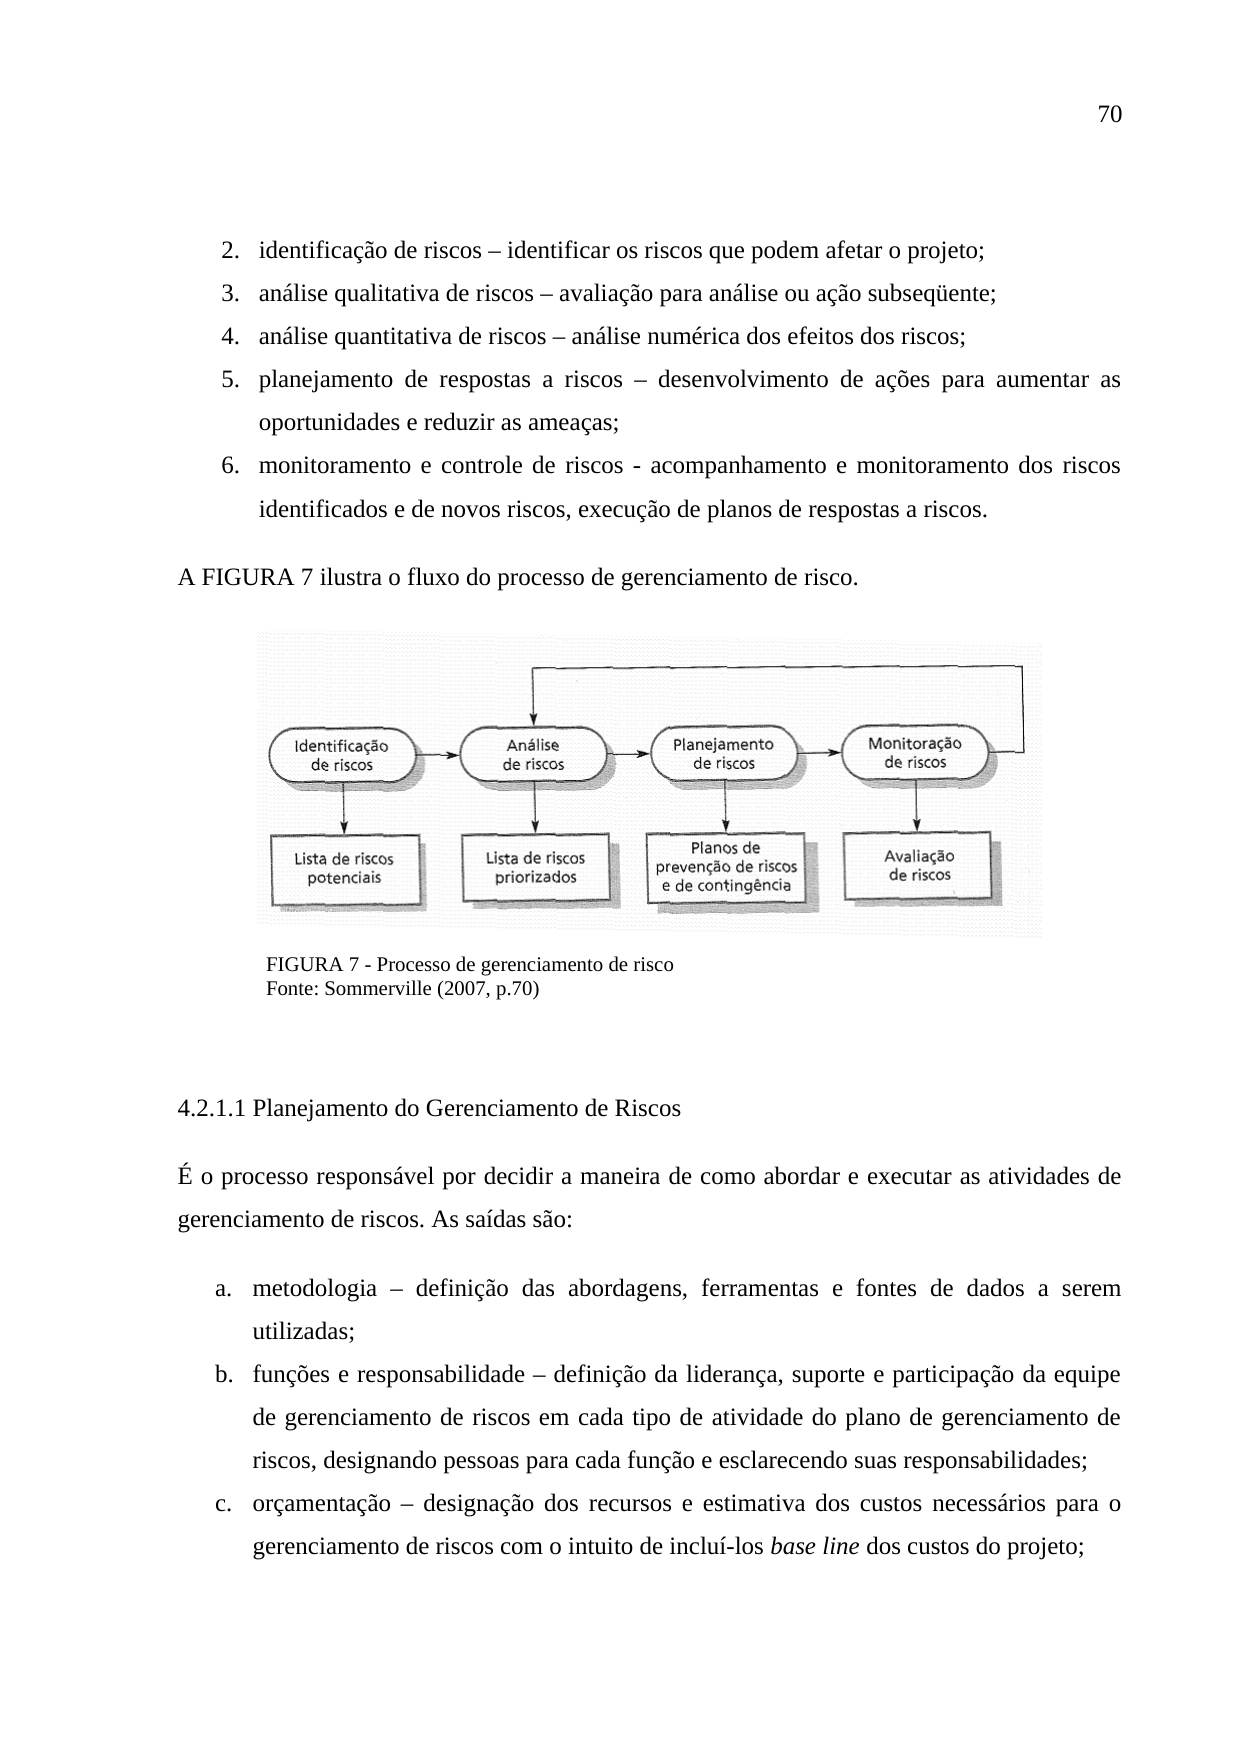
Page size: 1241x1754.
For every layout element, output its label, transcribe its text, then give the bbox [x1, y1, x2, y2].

text Fonte: Sommerville (2007, p.70) [266, 976, 1122, 1000]
list monitoramento e controle de riscos - acompanhamento e monitoramento dos riscos identificados e de novos riscos, execução de planos de respostas a riscos. [221, 451, 1122, 522]
list metodologia – definição das abordagens, ferramentas e fontes de dados a serem utilizadas; [215, 1273, 1122, 1344]
list orçamentação – designação dos recursos e estimativa dos custos necessários para o gerenciamento de riscos com o intuito de incluí-los base line dos custos do projeto; [215, 1488, 1122, 1560]
subtitle 4.2.1.1 Planejamento do Gerenciamento de Riscos [177, 1093, 1122, 1122]
list planejamento de respostas a riscos – desenvolvimento de ações para aumentar as oportunidades e reduzir as ameaças; [221, 364, 1122, 436]
list análise qualitativa de riscos – avaliação para análise ou ação subseqüente; [221, 278, 1122, 307]
text A FIGURA 7 ilustra o fluxo do processo de gerenciamento de risco. [177, 562, 1122, 591]
list funções e responsabilidade – definição da liderança, suporte e participação da equipe de gerenciamento de riscos em cada tipo de atividade do plano de gerenciamento de riscos, designando pessoas para cada função e esclarecendo suas responsabilidades; [215, 1359, 1122, 1474]
text FIGURA 7 - Processo de gerenciamento de risco [266, 952, 1122, 976]
list análise quantitativa de riscos – análise numérica dos efeitos dos riscos; [221, 321, 1122, 350]
text É o processo responsável por decidir a maneira de como abordar e executar as atividades de gerenciamento de riscos. As saídas são: [177, 1161, 1122, 1233]
list identificação de riscos – identificar os riscos que podem afetar o projeto; [221, 235, 1122, 264]
picture [257, 630, 1042, 938]
